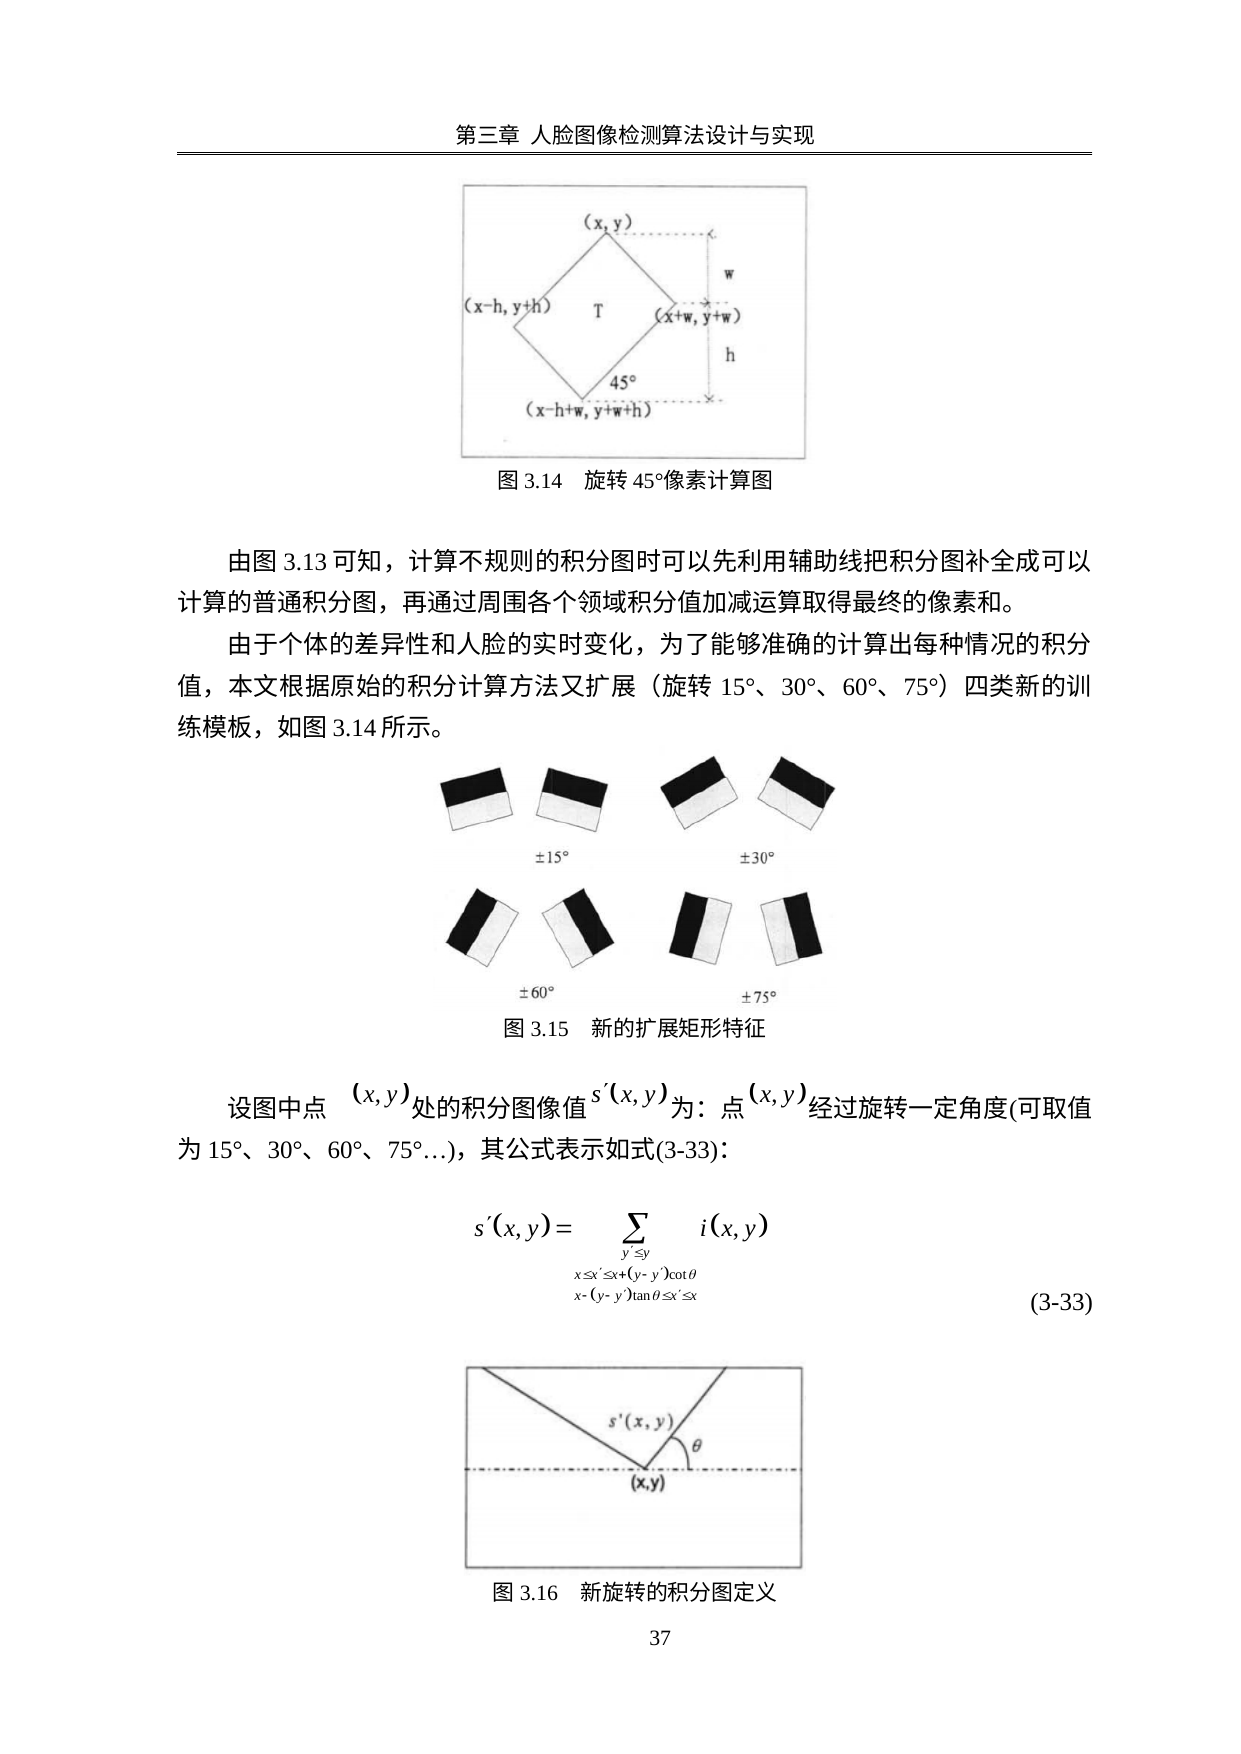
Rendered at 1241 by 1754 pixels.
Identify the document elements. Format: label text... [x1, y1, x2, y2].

text 新旋转的积分图定义 [177, 1575, 1092, 1607]
text 由于个体的差异性和人脸的实时变化，为了能够准确的计算出每种情况的积分值，本文根据原始的积分计算方法又扩展（旋转15°、30°、60°、75°）四类新的训练模板，如图3.14所示。 [177, 620, 1092, 745]
text 旋转45°像素计算图 [177, 463, 1092, 495]
picture [433, 745, 837, 1011]
picture [463, 1357, 806, 1576]
text 新的扩展矩形特征 [177, 1011, 1092, 1042]
picture [455, 177, 815, 464]
text 由图3.13可知，计算不规则的积分图时可以先利用辅助线把积分图补全成可以计算的普通积分图，再通过周围各个领域积分值加减运算取得最终的像素和。 [177, 537, 1092, 620]
text (3-33) [177, 1209, 1092, 1316]
text 设图中点处的积分图像值为：点经过旋转一定角度(可取值为15°、30°、60°、75°…)，其公式表示如式(3-33)： [177, 1084, 1092, 1167]
